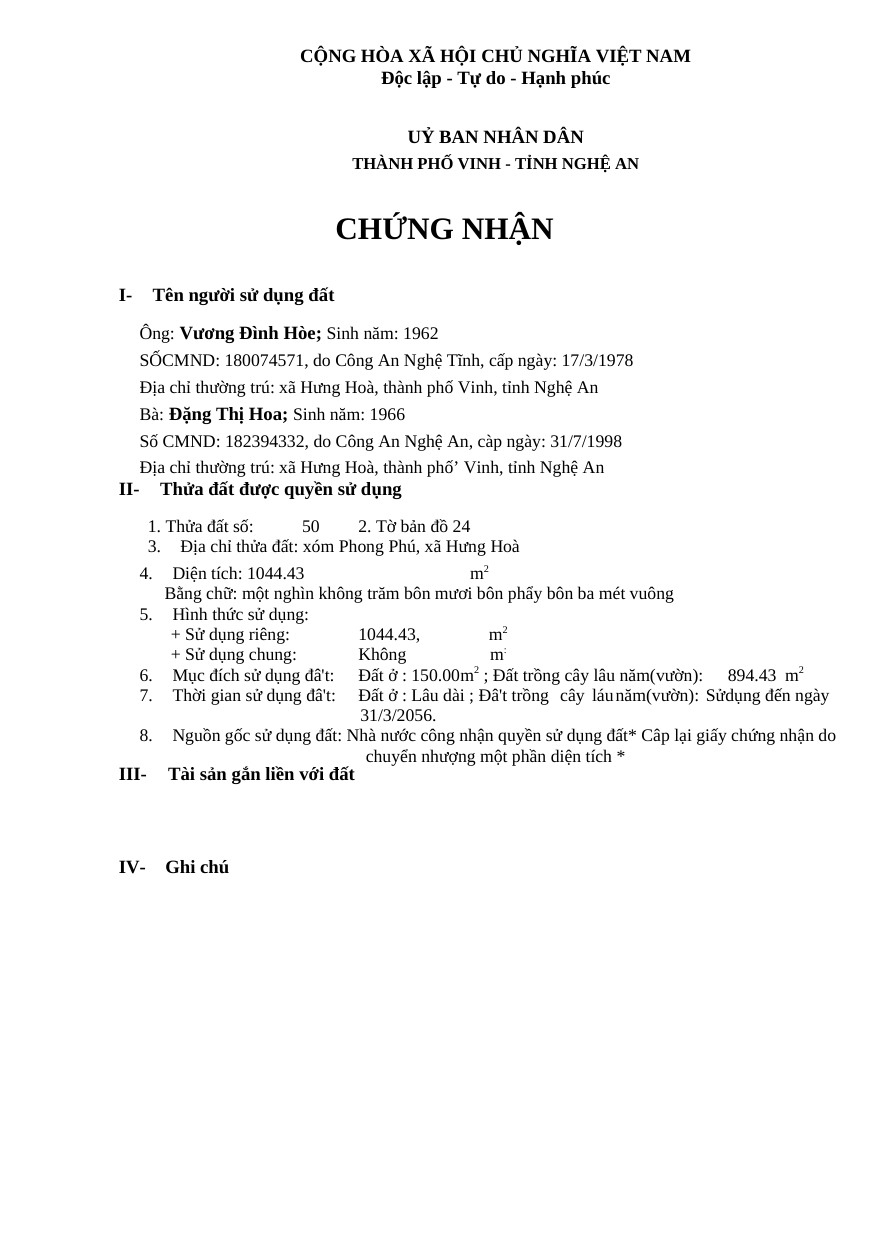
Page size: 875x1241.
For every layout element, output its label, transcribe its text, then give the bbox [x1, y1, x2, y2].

list Ghi chú [118, 856, 873, 878]
text + Sử dụng chung: Không m: [118, 644, 873, 664]
text 31/3/2056. [360, 705, 873, 725]
text chuyển nhượng một phần diện tích * [118, 746, 873, 766]
list Diện tích: 1044.43 m2 [118, 563, 873, 583]
subtitle Tên người sử dụng đất [118, 284, 873, 305]
text THÀNH PHỐ VINH - TỈNH NGHỆ AN [118, 154, 873, 173]
text Địa chỉ thường trú: xã Hưng Hoà, thành phố’ Vinh, tỉnh Nghệ An [118, 457, 873, 478]
text Số CMND: 182394332, do Công An Nghệ An, càp ngày: 31/7/1998 [118, 431, 873, 451]
text Bà: Đặng Thị Hoa; Sinh năm: 1966 [118, 403, 873, 424]
text Bằng chữ: một nghìn không trăm bôn mươi bôn phẩy bôn ba mét vuông [118, 583, 873, 603]
list Nguồn gốc sử dụng đất: Nhà nước công nhận quyền sử dụng đất* Câp lại giấy chứng nhận do [118, 725, 873, 746]
text CHỨNG NHẬN [335, 210, 873, 246]
list Hình thức sử dụng: [118, 603, 873, 624]
list Địa chỉ thửa đất: xóm Phong Phú, xã Hưng Hoà [118, 536, 873, 557]
text Ông: Vương Đình Hòe; Sinh năm: 1962 [118, 322, 873, 344]
list Thửa đất được quyền sử dụng [118, 478, 873, 499]
text UỶ BAN NHÂN DÂN [118, 126, 873, 147]
text SỐCMND: 180074571, do Công An Nghệ Tĩnh, cấp ngày: 17/3/1978 [118, 350, 873, 370]
list Mục đích sử dụng đâ't: Đất ở : 150.00 m2 ; Đất trồng cây lâu năm(vườn): 894.43 m2 [118, 664, 873, 685]
text + Sử dụng riêng: 1044.43, m2 [118, 624, 873, 644]
list Tài sản gắn liền với đất [118, 766, 873, 783]
text 1. Thửa đất số: 50 2. Tờ bản đồ 24 [118, 516, 873, 536]
text Địa chỉ thường trú: xã Hưng Hoà, thành phố Vinh, tỉnh Nghệ An [118, 376, 873, 397]
list Thời gian sử dụng đâ't: Đất ở : Lâu dài ; Đâ't trồng cây láu năm(vườn): Sử dụng đến ngày [118, 685, 873, 705]
text CỘNG HÒA XÃ HỘI CHỦ NGHĨA VIỆT NAM Độc lập - Tự do - Hạnh phúc [118, 45, 873, 88]
